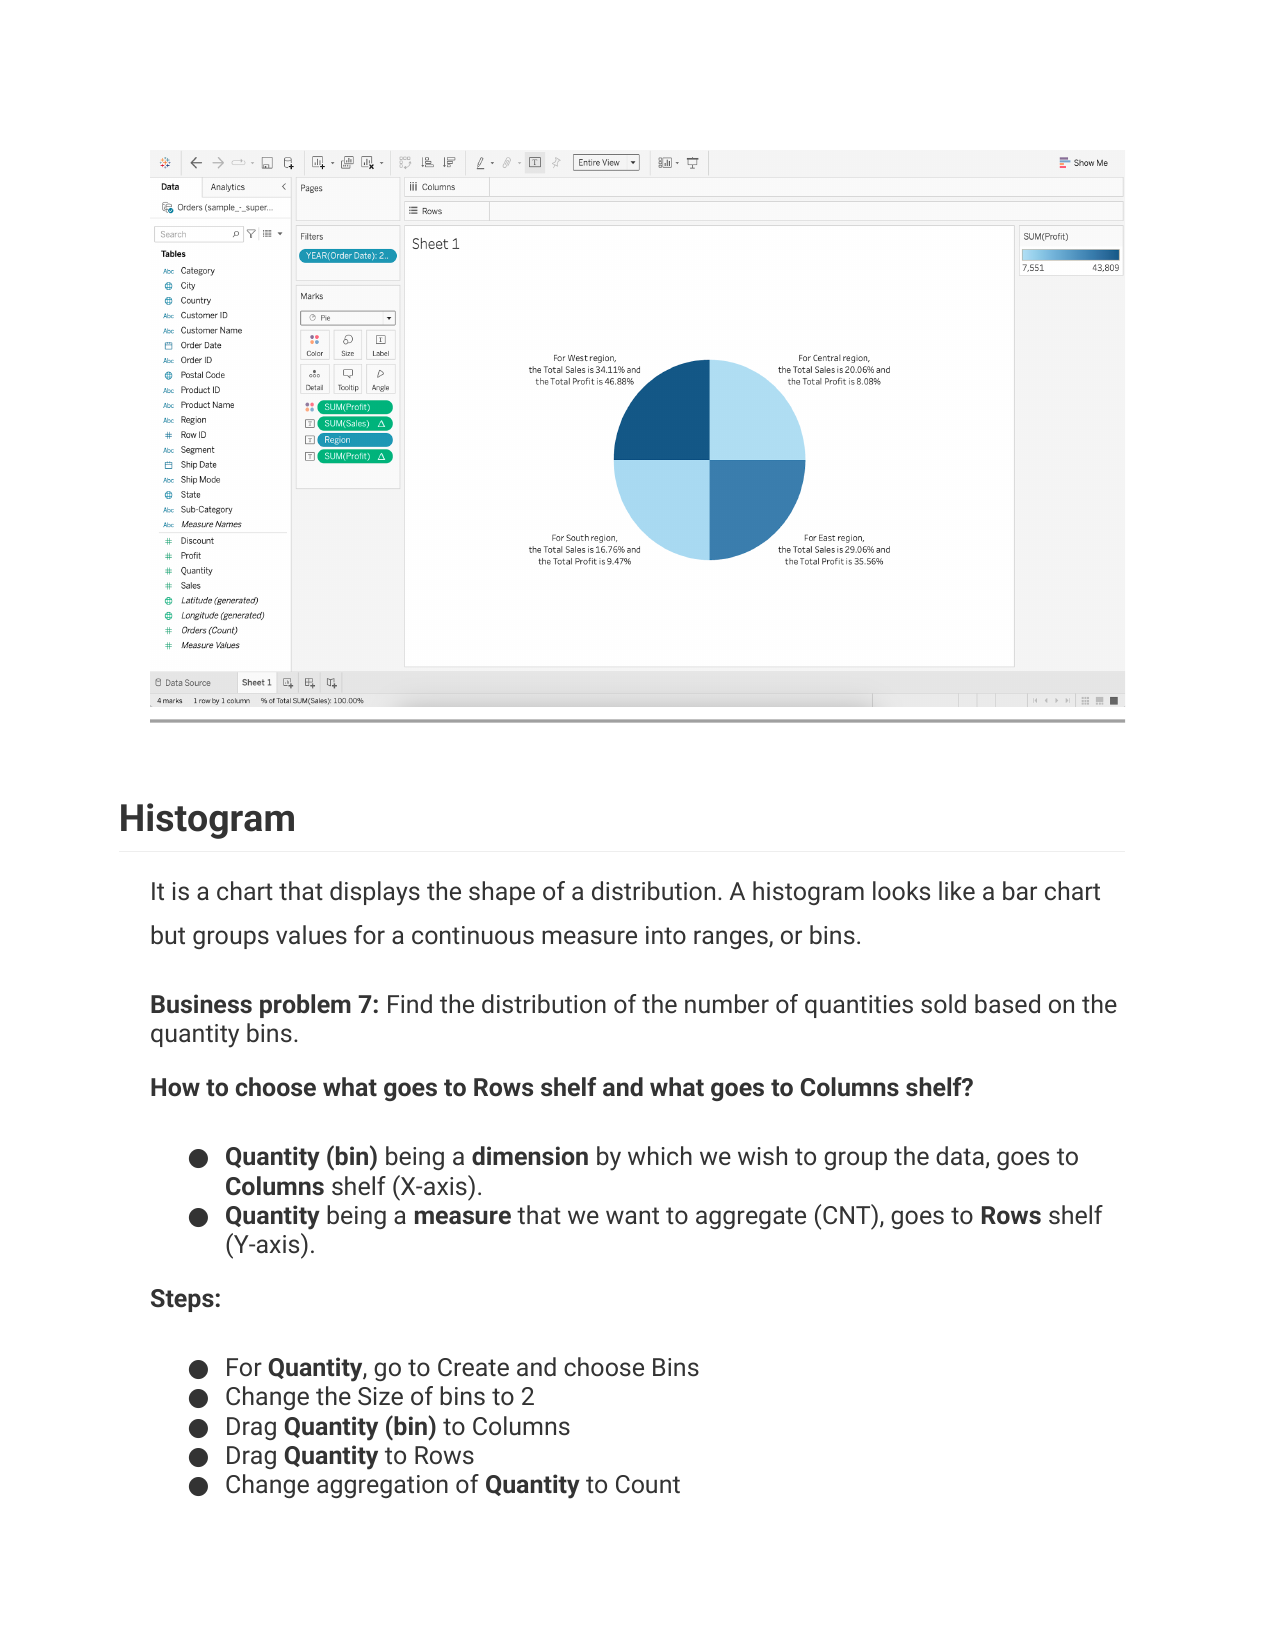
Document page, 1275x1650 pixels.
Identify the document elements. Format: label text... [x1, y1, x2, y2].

text It is a chart that displays the shape of a distribution. A histogram looks like a bar chart but groups values for a continuous measure into ranges, or bins. [150, 877, 1125, 950]
text Steps: [150, 1284, 1125, 1314]
list Change the Size of bins to 2 [187, 1383, 1125, 1412]
subtitle Histogram [119, 796, 1125, 851]
text How to choose what goes to Rows shelf and what goes to Columns shelf? [150, 1073, 1125, 1103]
picture [150, 150, 1125, 707]
list Drag Quantity to Rows [187, 1441, 1125, 1470]
list Quantity (bin) being a dimension by which we wish to group the data, goes to Columns shelf (X-axis). [187, 1142, 1125, 1201]
list For Quantity, go to Create and choose Bins [187, 1353, 1125, 1383]
list Drag Quantity (bin) to Columns [187, 1412, 1125, 1441]
text Business problem 7: Find the distribution of the number of quantities sold based on the quantity bins. [150, 990, 1125, 1048]
list Change aggregation of Quantity to Count [187, 1470, 1125, 1500]
list Quantity being a measure that we want to aggregate (CNT), goes to Rows shelf (Y-axis). [187, 1201, 1125, 1259]
